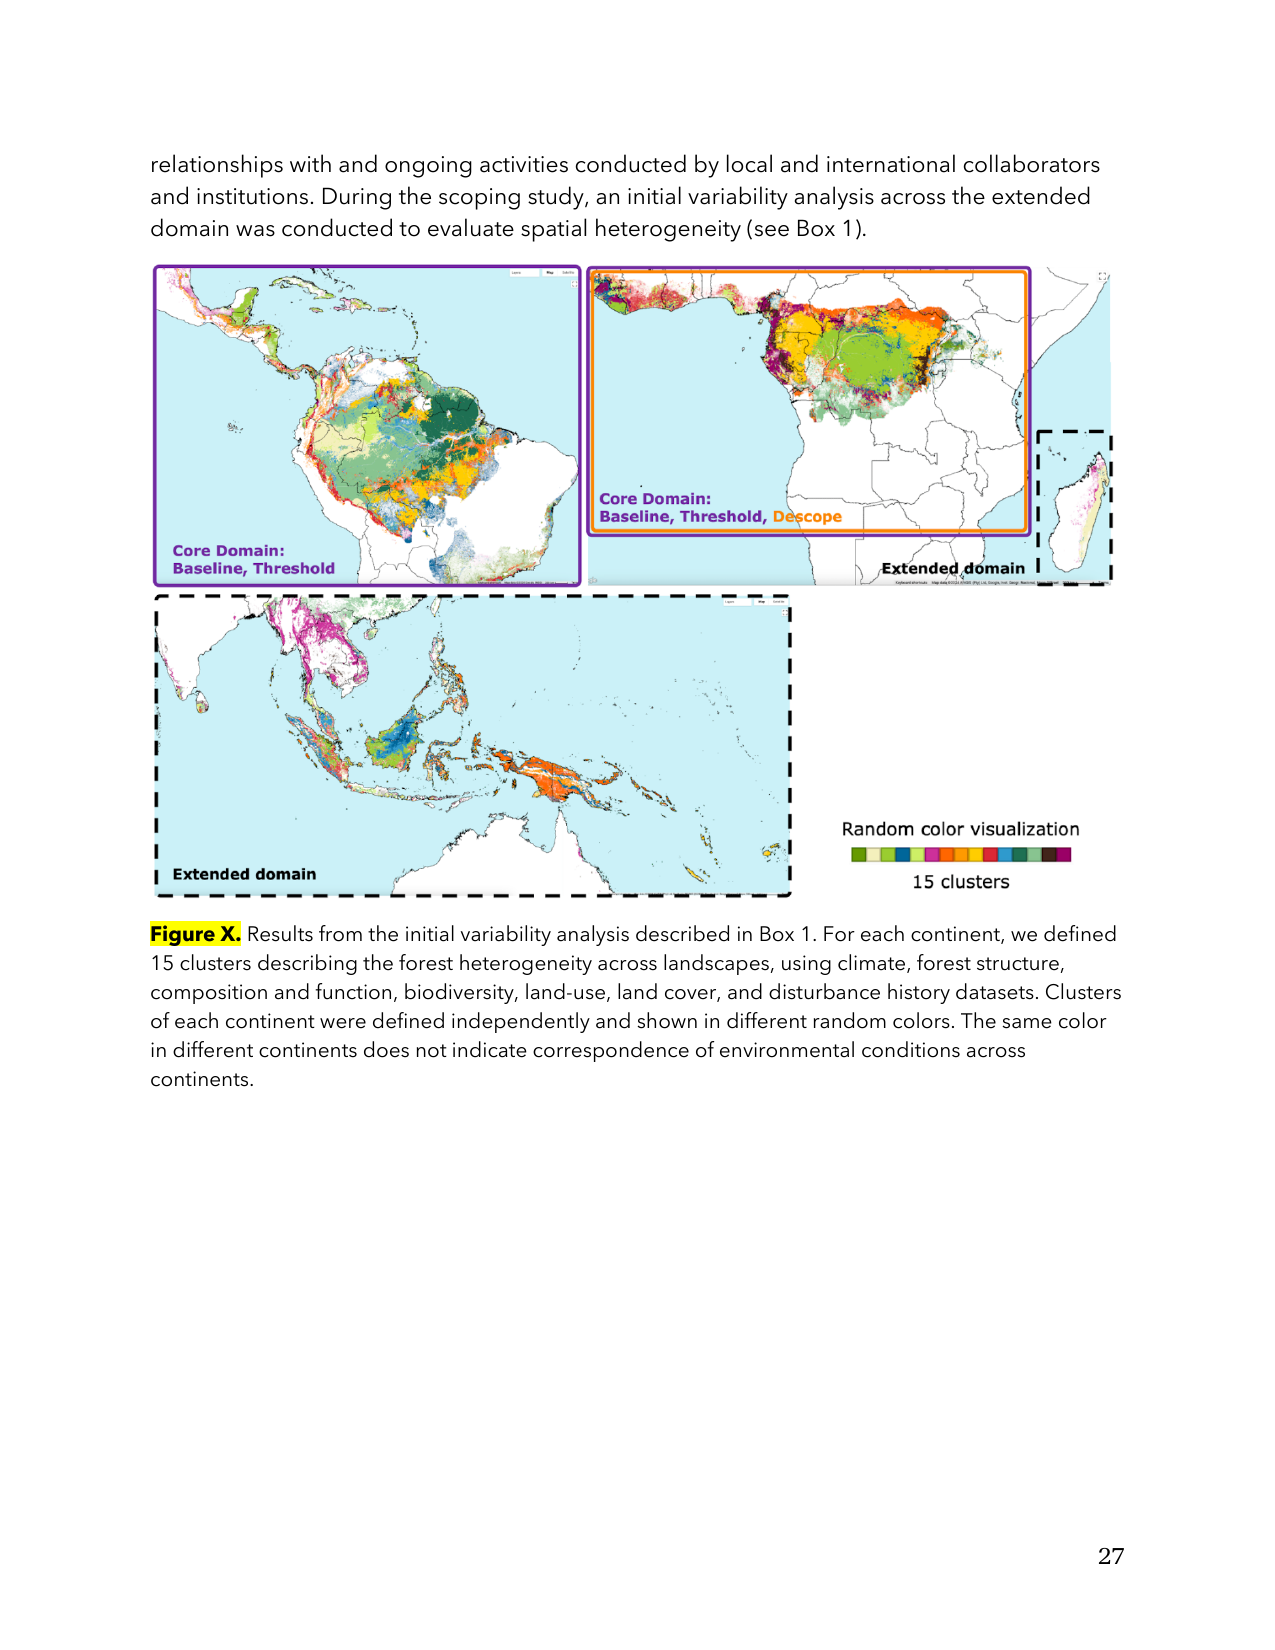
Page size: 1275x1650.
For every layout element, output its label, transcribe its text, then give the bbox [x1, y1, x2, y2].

text Figure X. Results from the initial variability analysis described in Box 1. For each continent, we defined 15 clusters describing the forest heterogeneity across landscapes, using climate, forest structure, composition and function, biodiversity, land-use, land cover, and disturbance history datasets. Clusters of each continent were defined independently and shown in different random colors. The same color in different continents does not indicate correspondence of environmental conditions across continents. [150, 921, 1125, 1092]
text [150, 150, 1125, 242]
picture [150, 262, 1116, 901]
